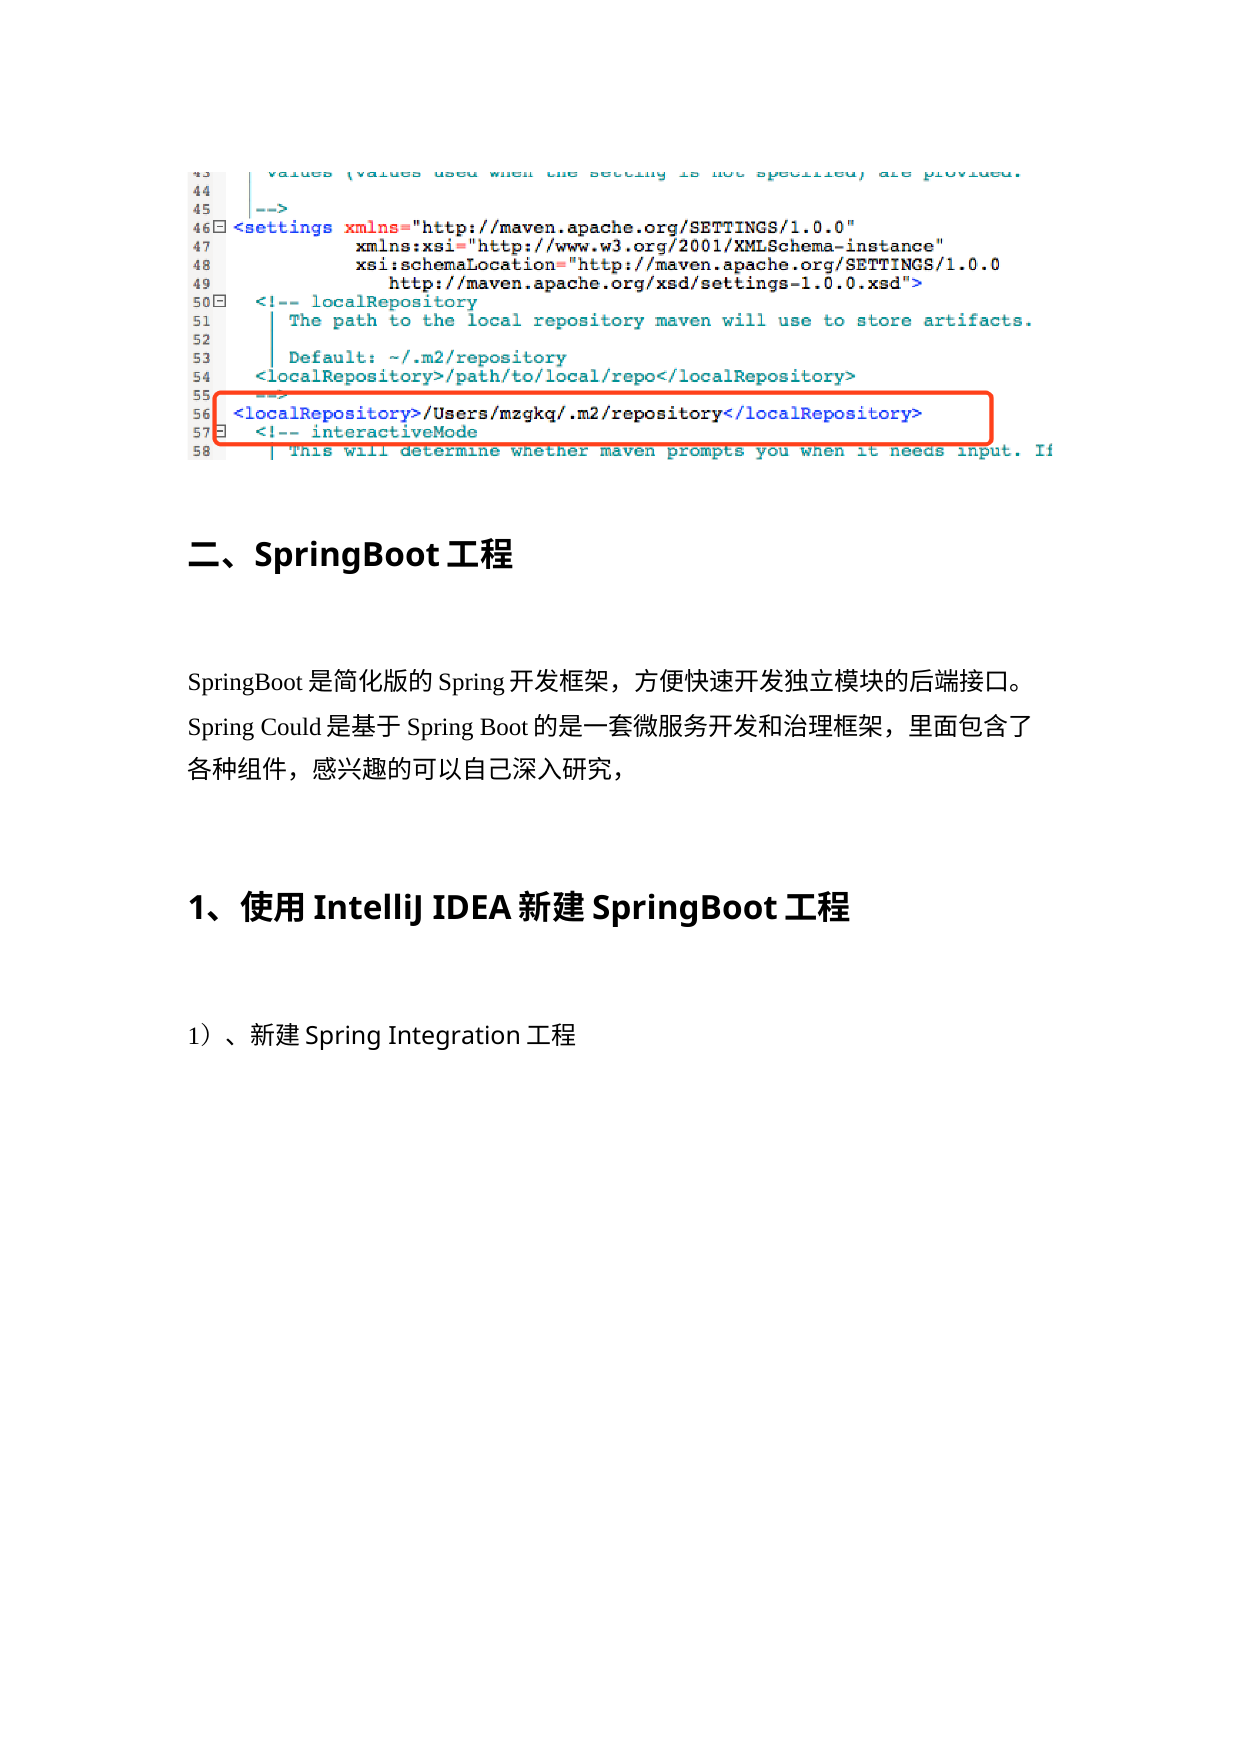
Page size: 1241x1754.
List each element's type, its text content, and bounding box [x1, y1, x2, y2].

picture [187, 172, 1053, 460]
subtitle 二、SpringBoot工程 [187, 507, 1053, 596]
text SpringBoot是简化版的Spring开发框架，方便快速开发独立模块的后端接口。Spring Could是基于Spring Boot的是一套微服务开发和治理框架，里面包含了各种组件，感兴趣的可以自己深入研究， [187, 658, 1053, 790]
subtitle 1、使用IntelliJ IDEA新建SpringBoot工程 [187, 861, 1053, 949]
text 1）、新建Spring Integration工程 [187, 1012, 1053, 1056]
